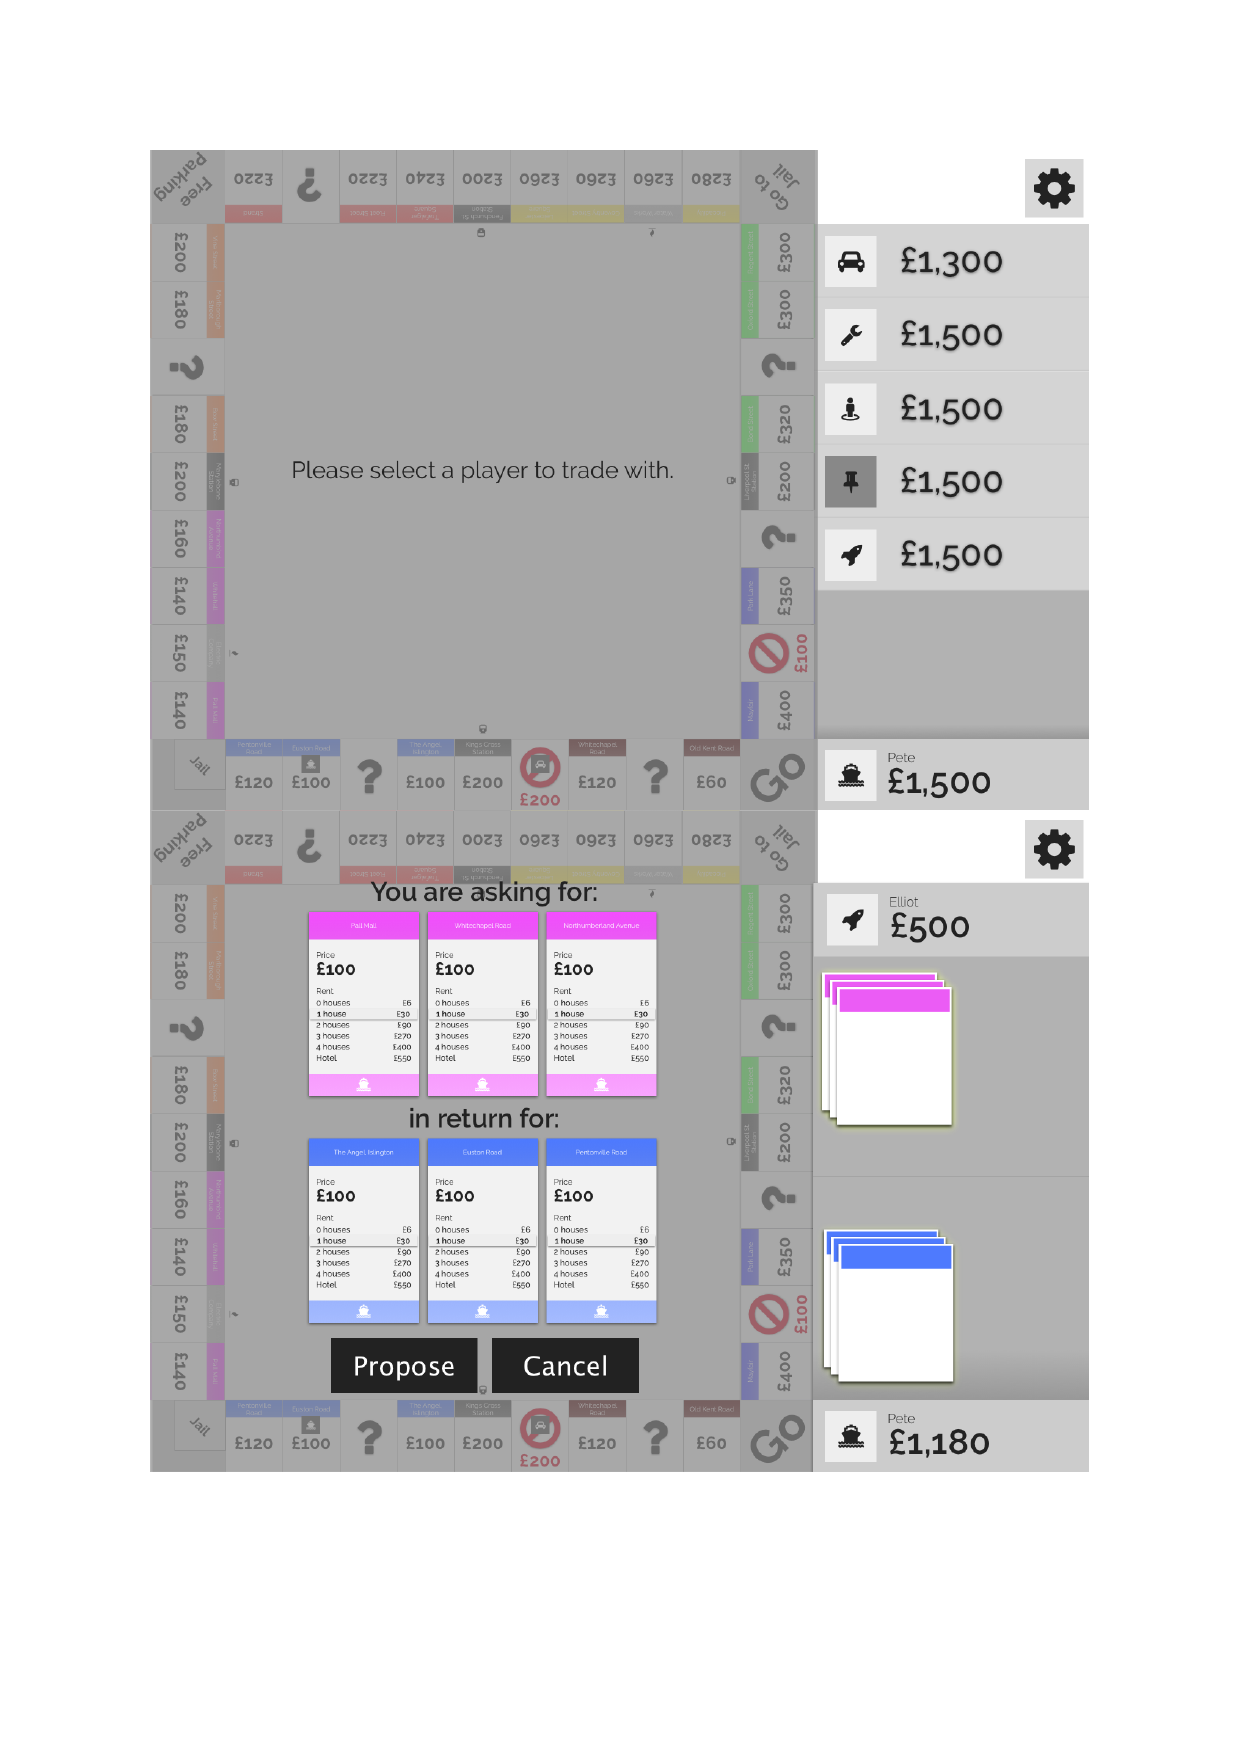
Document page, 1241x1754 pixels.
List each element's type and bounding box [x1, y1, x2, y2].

picture [150, 150, 1089, 1472]
